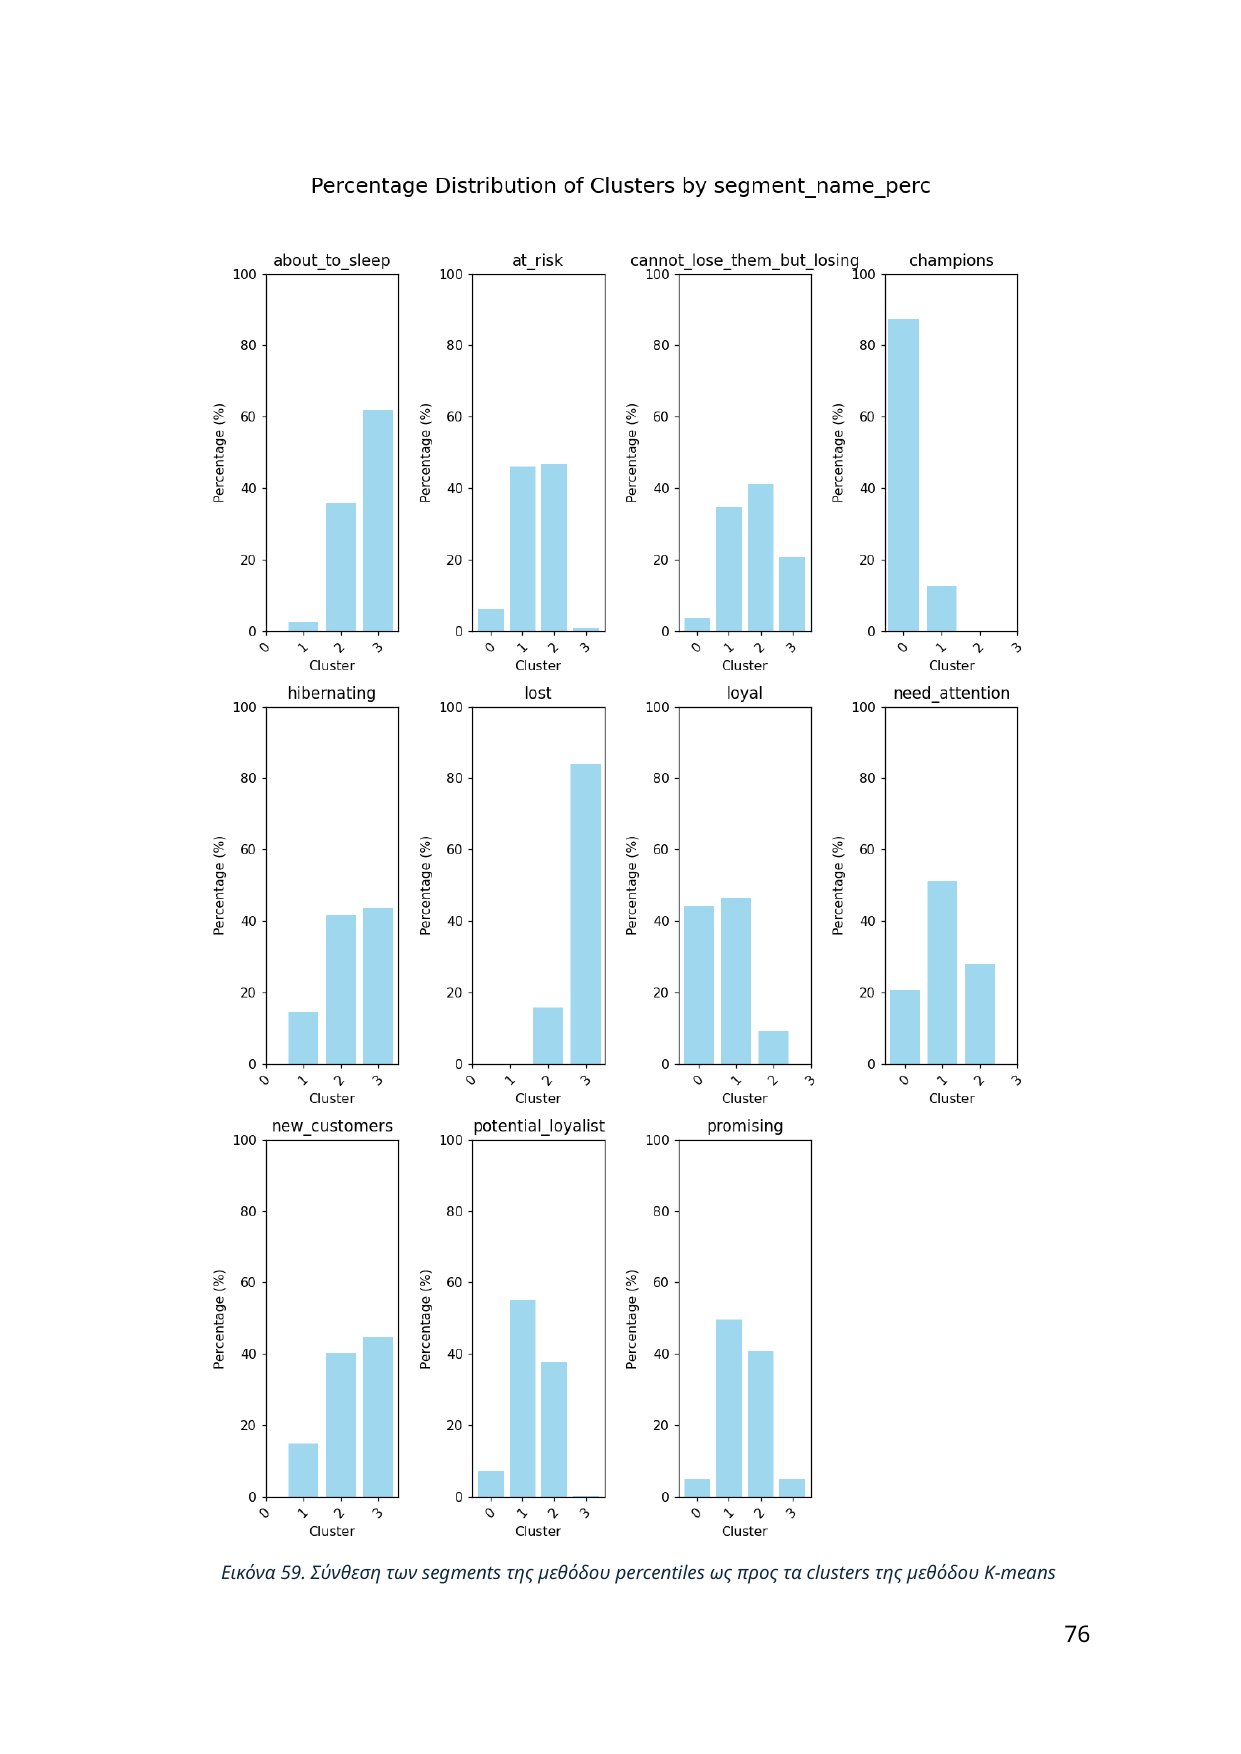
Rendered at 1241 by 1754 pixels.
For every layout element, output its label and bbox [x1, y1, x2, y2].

picture [199, 149, 1041, 1553]
